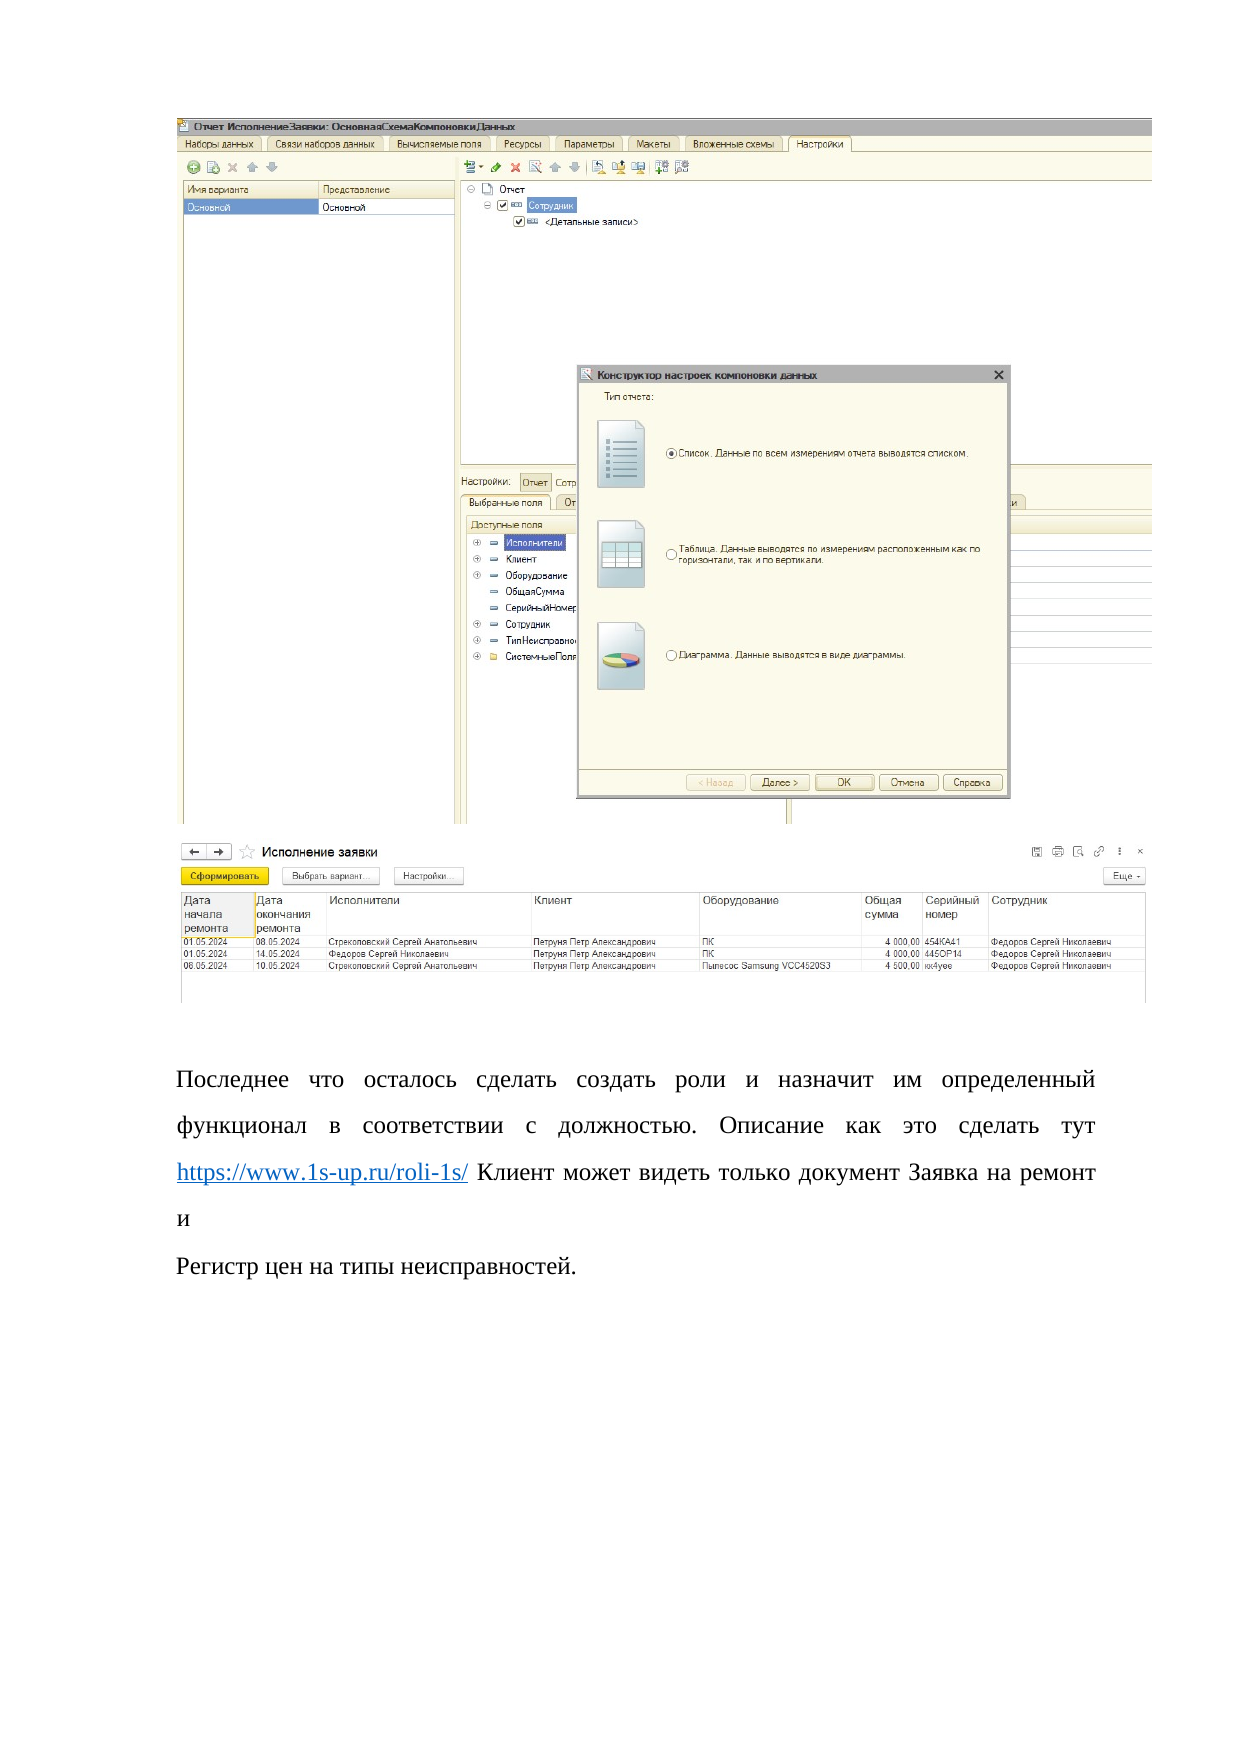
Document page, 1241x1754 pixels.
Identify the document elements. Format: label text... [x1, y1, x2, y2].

text Последнее что осталось сделать создать роли и назначит им определенный функционал в соответствии с должностью. Описание как это сделать тут https://www.1s-up.ru/roli-1s/ Клиент может видеть только документ Заявка на ремонт и [176, 1064, 1097, 1232]
picture [177, 118, 1152, 824]
picture [177, 838, 1152, 1003]
text Регистр цен на типы неисправностей. [176, 1251, 1153, 1280]
